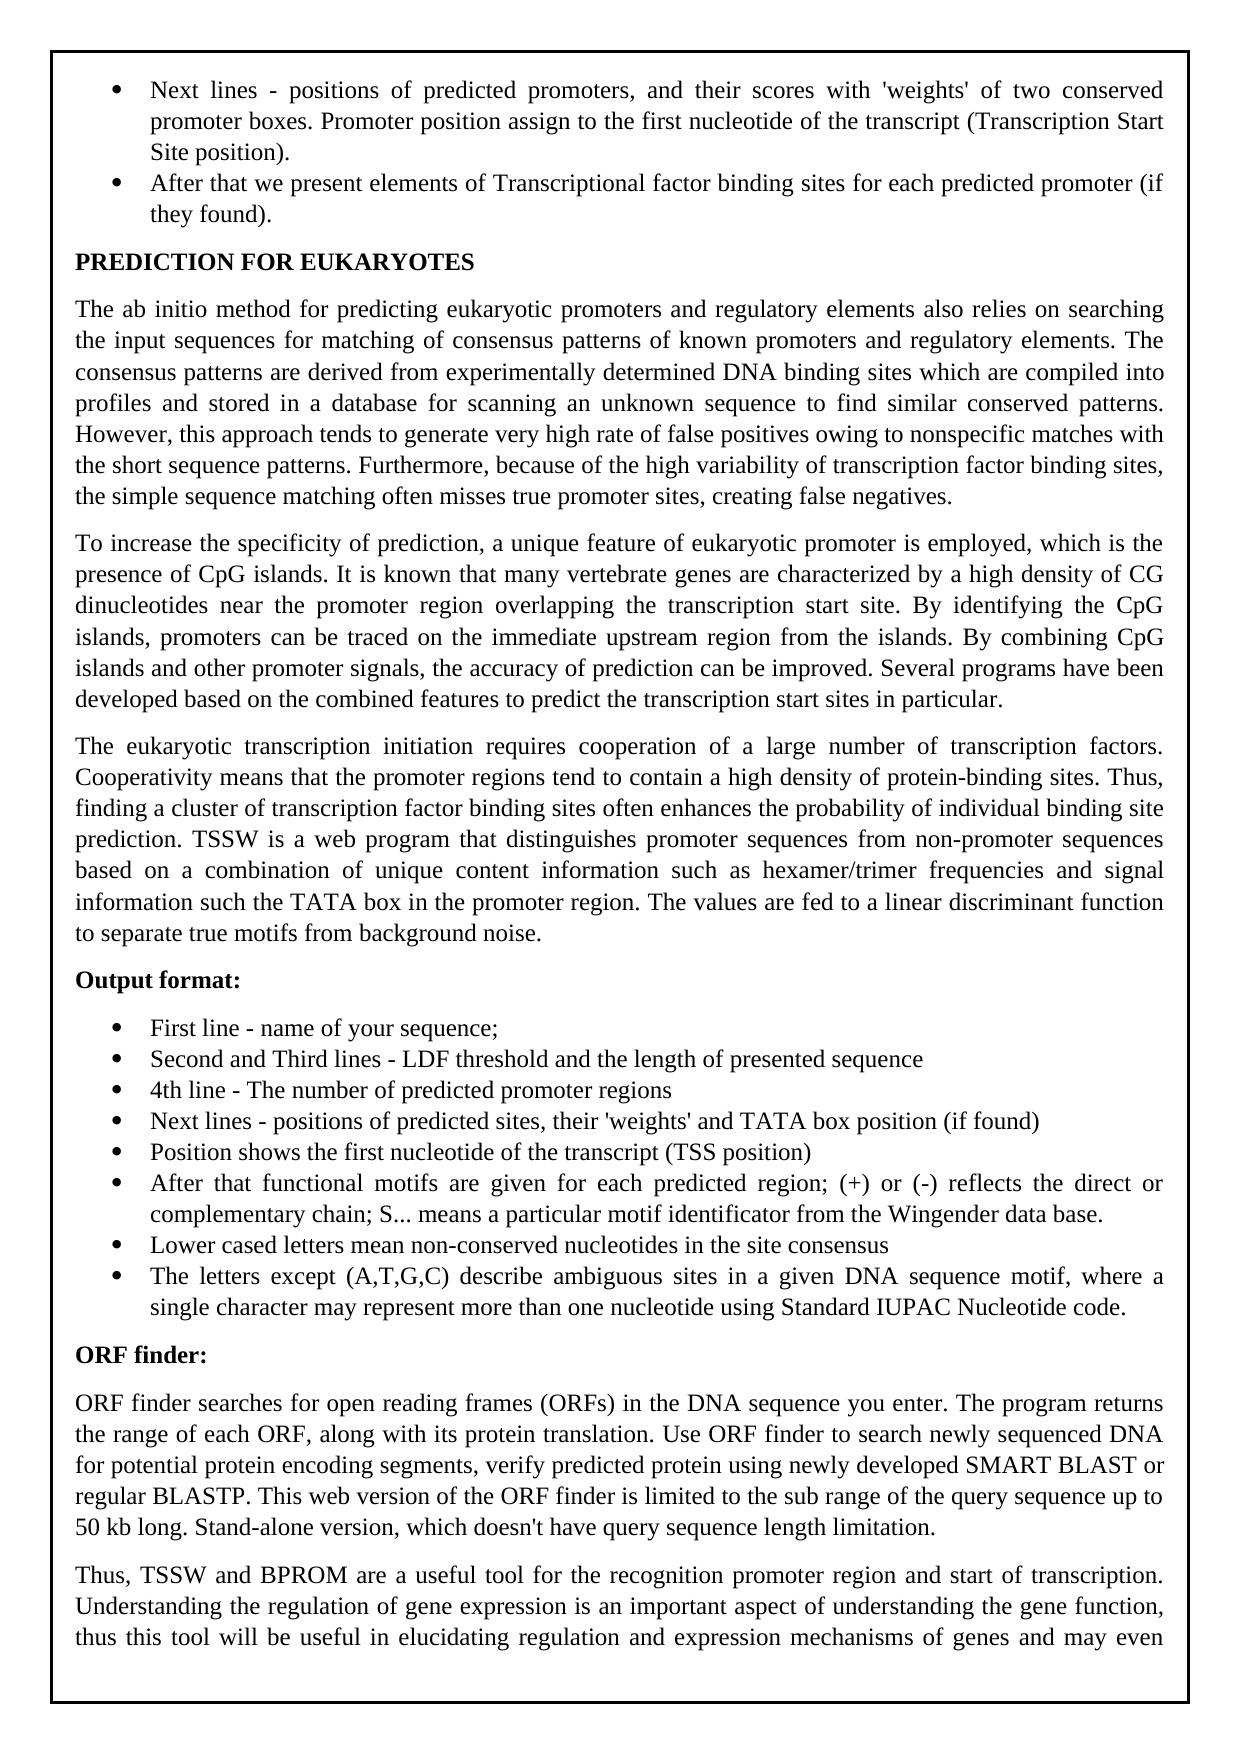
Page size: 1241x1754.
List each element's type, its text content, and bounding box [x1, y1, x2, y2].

text Output format: [75, 965, 1165, 994]
list Lower cased letters mean non-conserved nucleotides in the site consensus [112, 1230, 1165, 1259]
text ORF finder searches for open reading frames (ORFs) in the DNA sequence you enter. The program returns the range of each ORF, along with its protein translation. Use ORF finder to search newly sequenced DNA for potential protein encoding segments, verify predicted protein using newly developed SMART BLAST or regular BLASTP. This web version of the ORF finder is limited to the sub range of the query sequence up to 50 kb long. Stand-alone version, which doesn't have query sequence length limitation. [75, 1388, 1165, 1541]
text To increase the specificity of prediction, a unique feature of eukaryotic promoter is employed, which is the presence of CpG islands. It is known that many vertebrate genes are characterized by a high density of CG dinucleotides near the promoter region overlapping the transcription start site. By identifying the CpG islands, promoters can be traced on the immediate upstream region from the islands. By combining CpG islands and other promoter signals, the accuracy of prediction can be improved. Several programs have been developed based on the combined features to predict the transcription start sites in particular. [75, 528, 1165, 712]
list Next lines - positions of predicted promoters, and their scores with 'weights' of two conserved promoter boxes. Promoter position assign to the first nucleotide of the transcript (Transcription Start Site position). [112, 75, 1165, 166]
text ORF finder: [75, 1340, 1165, 1369]
list The letters except (A,T,G,C) describe ambiguous sites in a given DNA sequence motif, where a single character may represent more than one nucleotide using Standard IUPAC Nucleotide code. [112, 1261, 1165, 1321]
text PREDICTION FOR EUKARYOTES [75, 247, 1165, 276]
list Position shows the first nucleotide of the transcript (TSS position) [112, 1137, 1165, 1166]
list After that we present elements of Transcriptional factor binding sites for each predicted promoter (if they found). [112, 168, 1165, 228]
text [75, 1560, 1165, 1651]
text The ab initio method for predicting eukaryotic promoters and regulatory elements also relies on searching the input sequences for matching of consensus patterns of known promoters and regulatory elements. The consensus patterns are derived from experimentally determined DNA binding sites which are compiled into profiles and stored in a database for scanning an unknown sequence to find similar conserved patterns. However, this approach tends to generate very high rate of false positives owing to nonspecific matches with the short sequence patterns. Furthermore, because of the high variability of transcription factor binding sites, the simple sequence matching often misses true promoter sites, creating false negatives. [75, 294, 1165, 509]
text The eukaryotic transcription initiation requires cooperation of a large number of transcription factors. Cooperativity means that the promoter regions tend to contain a high density of protein-binding sites. Thus, finding a cluster of transcription factor binding sites often enhances the probability of individual binding site prediction. TSSW is a web program that distinguishes promoter sequences from non-promoter sequences based on a combination of unique content information such as hexamer/trimer frequencies and signal information such the TATA box in the promoter region. The values are fed to a linear discriminant function to separate true motifs from background noise. [75, 731, 1165, 946]
list 4th line - The number of predicted promoter regions [112, 1075, 1165, 1104]
list First line - name of your sequence; [112, 1013, 1165, 1042]
list Second and Third lines - LDF threshold and the length of presented sequence [112, 1044, 1165, 1073]
list After that functional motifs are given for each predicted region; (+) or (-) reflects the direct or complementary chain; S... means a particular motif identificator from the Wingender data base. [112, 1168, 1165, 1228]
list Next lines - positions of predicted sites, their 'weights' and TATA box position (if found) [112, 1106, 1165, 1135]
